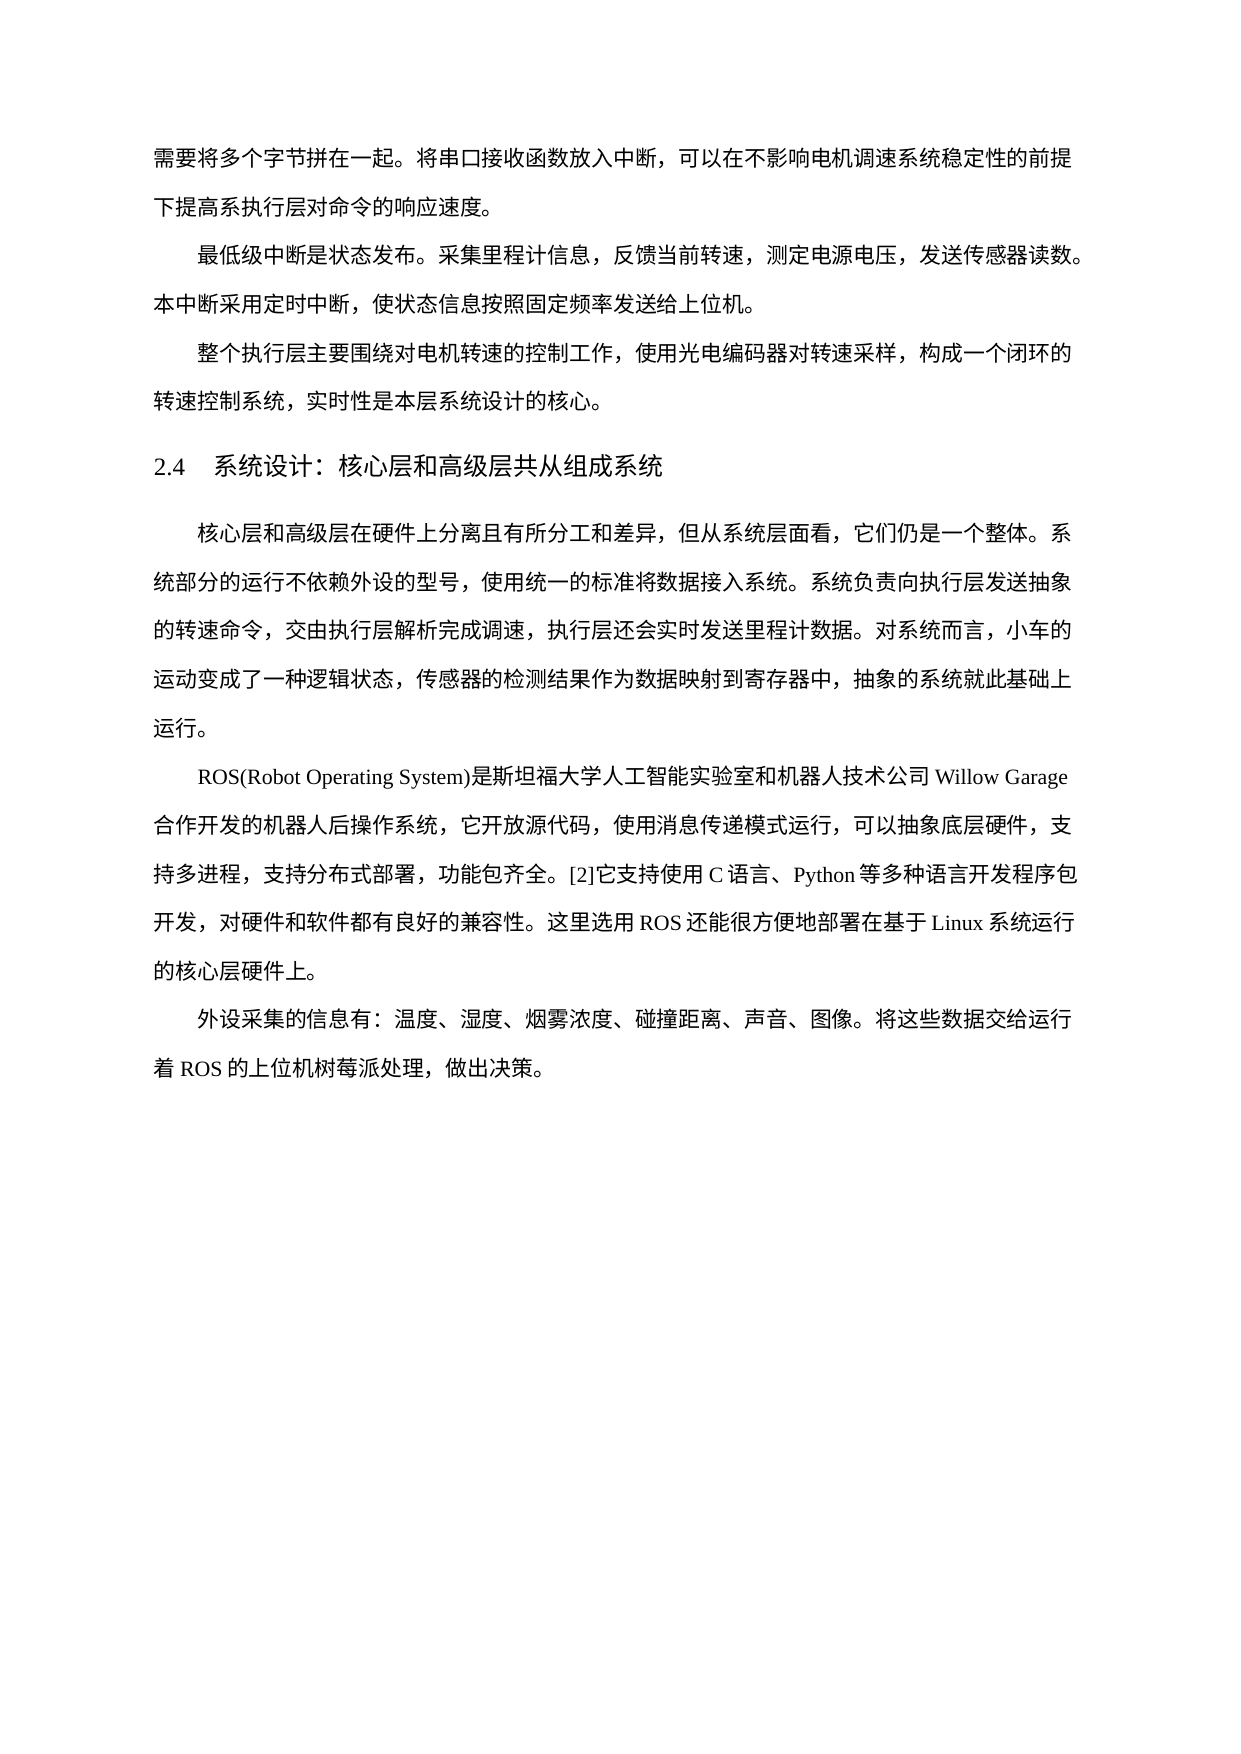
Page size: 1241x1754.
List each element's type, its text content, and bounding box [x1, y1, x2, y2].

text 外设采集的信息有：温度、湿度、烟雾浓度、碰撞距离、声音、图像。将这些数据交给运行着ROS的上位机树莓派处理，做出决策。 [153, 1002, 1087, 1083]
text 核心层和高级层在硬件上分离且有所分工和差异，但从系统层面看，它们仍是一个整体。系统部分的运行不依赖外设的型号，使用统一的标准将数据接入系统。系统负责向执行层发送抽象的转速命令，交由执行层解析完成调速，执行层还会实时发送里程计数据。对系统而言，小车的运动变成了一种逻辑状态，传感器的检测结果作为数据映射到寄存器中，抽象的系统就此基础上运行。 [153, 515, 1087, 743]
text ROS(Robot Operating System)是斯坦福大学人工智能实验室和机器人技术公司Willow Garage合作开发的机器人后操作系统，它开放源代码，使用消息传递模式运行，可以抽象底层硬件，支持多进程，支持分布式部署，功能包齐全。[2]它支持使用C语言、Python等多种语言开发程序包开发，对硬件和软件都有良好的兼容性。这里选用ROS还能很方便地部署在基于Linux系统运行的核心层硬件上。 [153, 759, 1087, 986]
text 整个执行层主要围绕对电机转速的控制工作，使用光电编码器对转速采样，构成一个闭环的转速控制系统，实时性是本层系统设计的核心。 [153, 335, 1087, 416]
subtitle 系统设计：核心层和高级层共从组成系统 [153, 432, 1087, 497]
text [153, 141, 1087, 222]
text 最低级中断是状态发布。采集里程计信息，反馈当前转速，测定电源电压，发送传感器读数。本中断采用定时中断，使状态信息按照固定频率发送给上位机。 [153, 238, 1087, 319]
